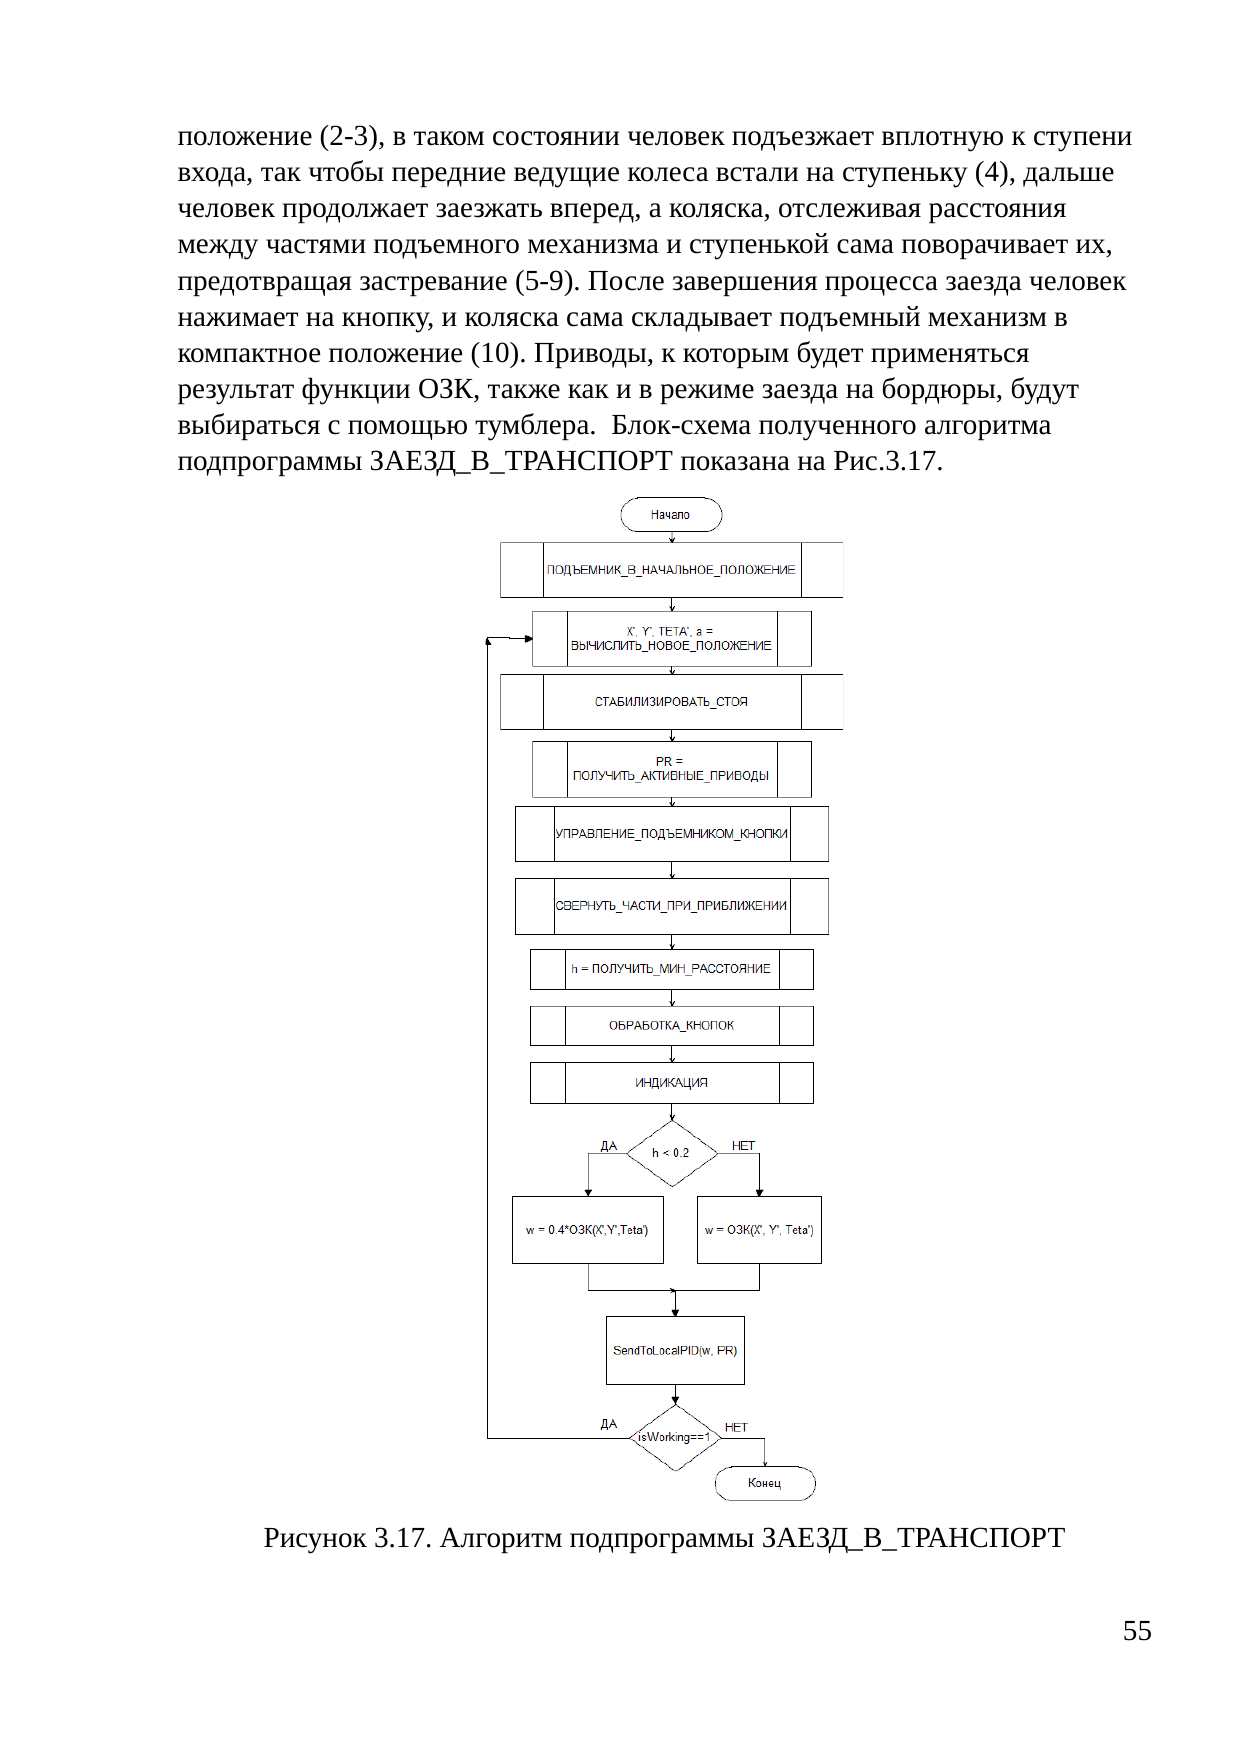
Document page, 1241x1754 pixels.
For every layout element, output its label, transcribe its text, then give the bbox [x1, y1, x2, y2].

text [177, 118, 1152, 477]
text Рисунок 3.17. Алгоритм подпрограммы ЗАЕЗД_В_ТРАНСПОРТ [177, 1520, 1152, 1554]
picture [485, 496, 844, 1501]
